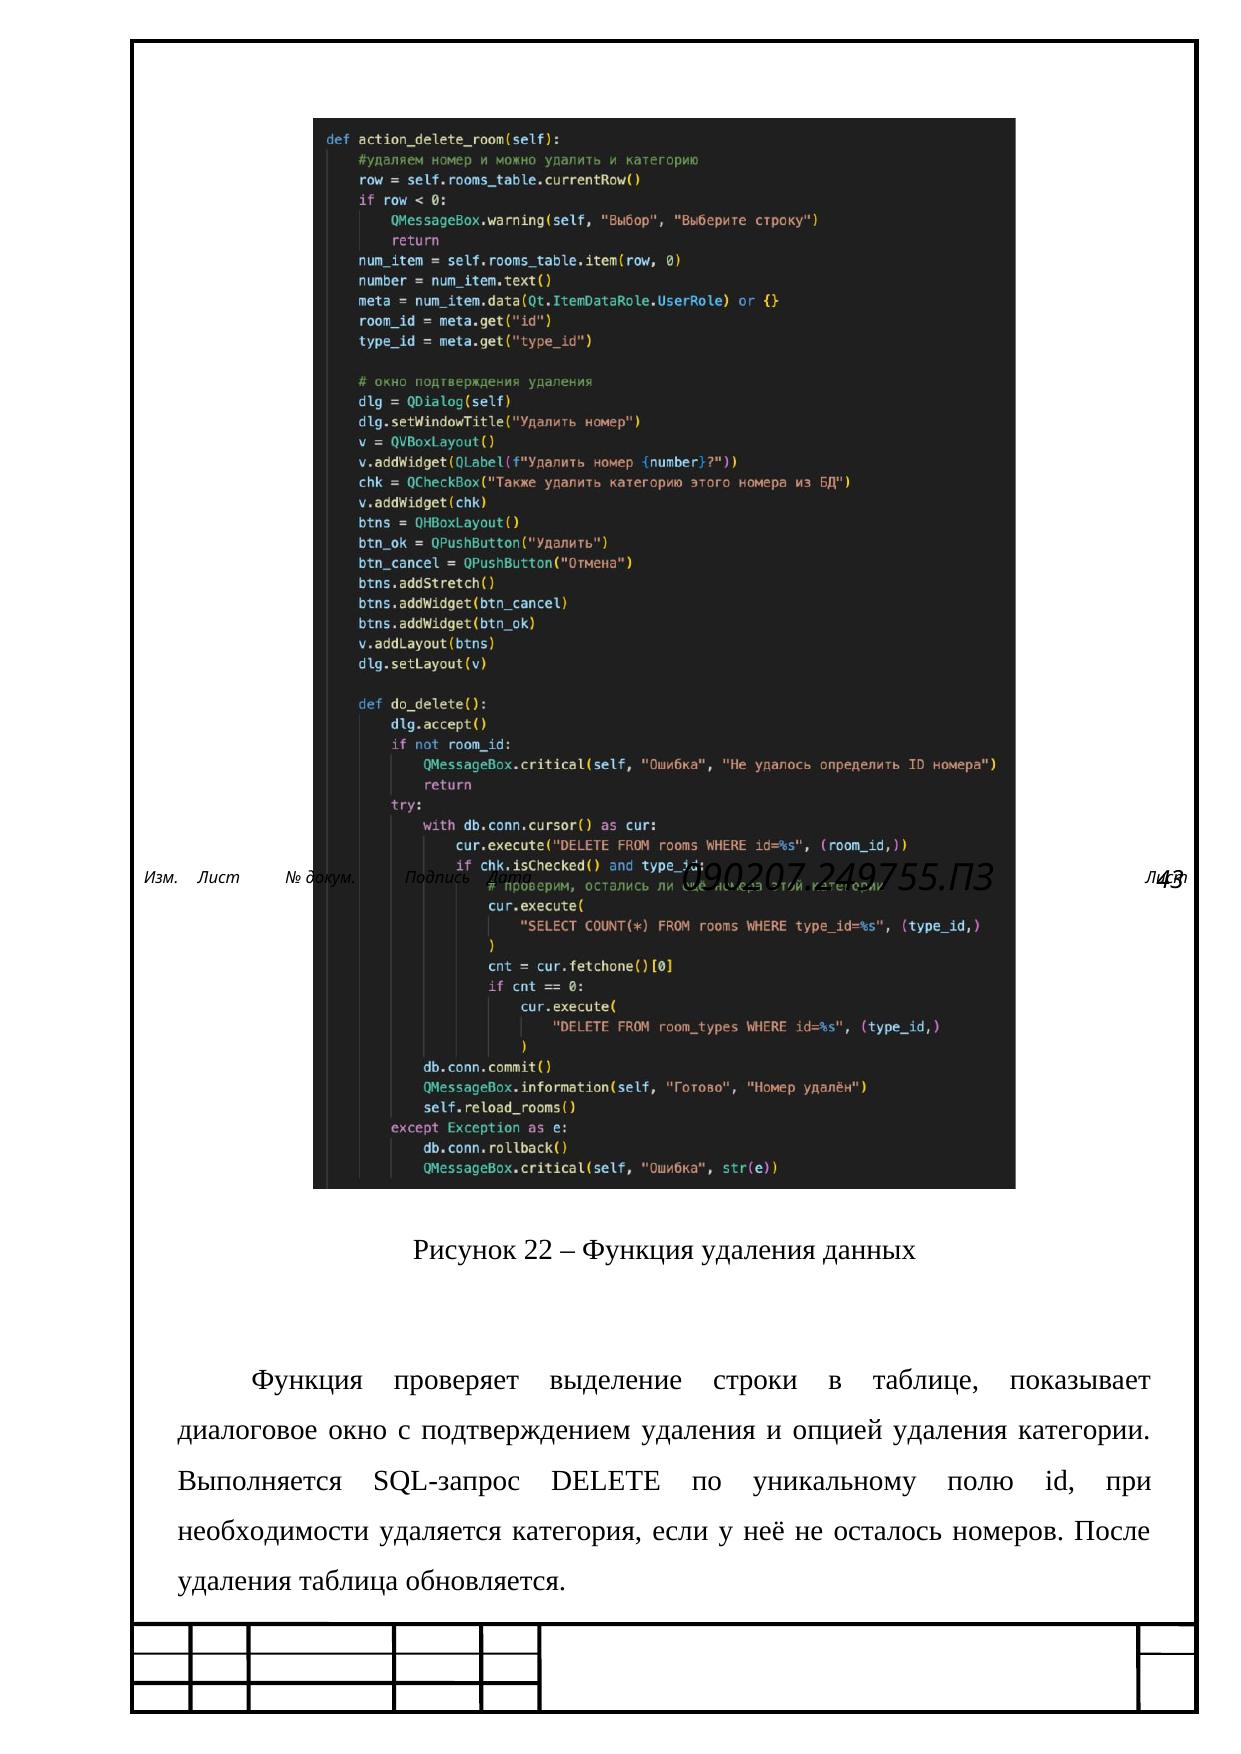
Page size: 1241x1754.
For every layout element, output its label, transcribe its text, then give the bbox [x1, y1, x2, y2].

text Рисунок 22 – Функция удаления данных [177, 1232, 1152, 1266]
text Функция проверяет выделение строки в таблице, показывает диалоговое окно с подтверждением удаления и опцией удаления категории. Выполняется SQL-запрос DELETE по уникальному полю id, при необходимости удаляется категория, если у неё не осталось номеров. После удаления таблица обновляется. [177, 1362, 1152, 1597]
picture [313, 118, 1016, 1189]
